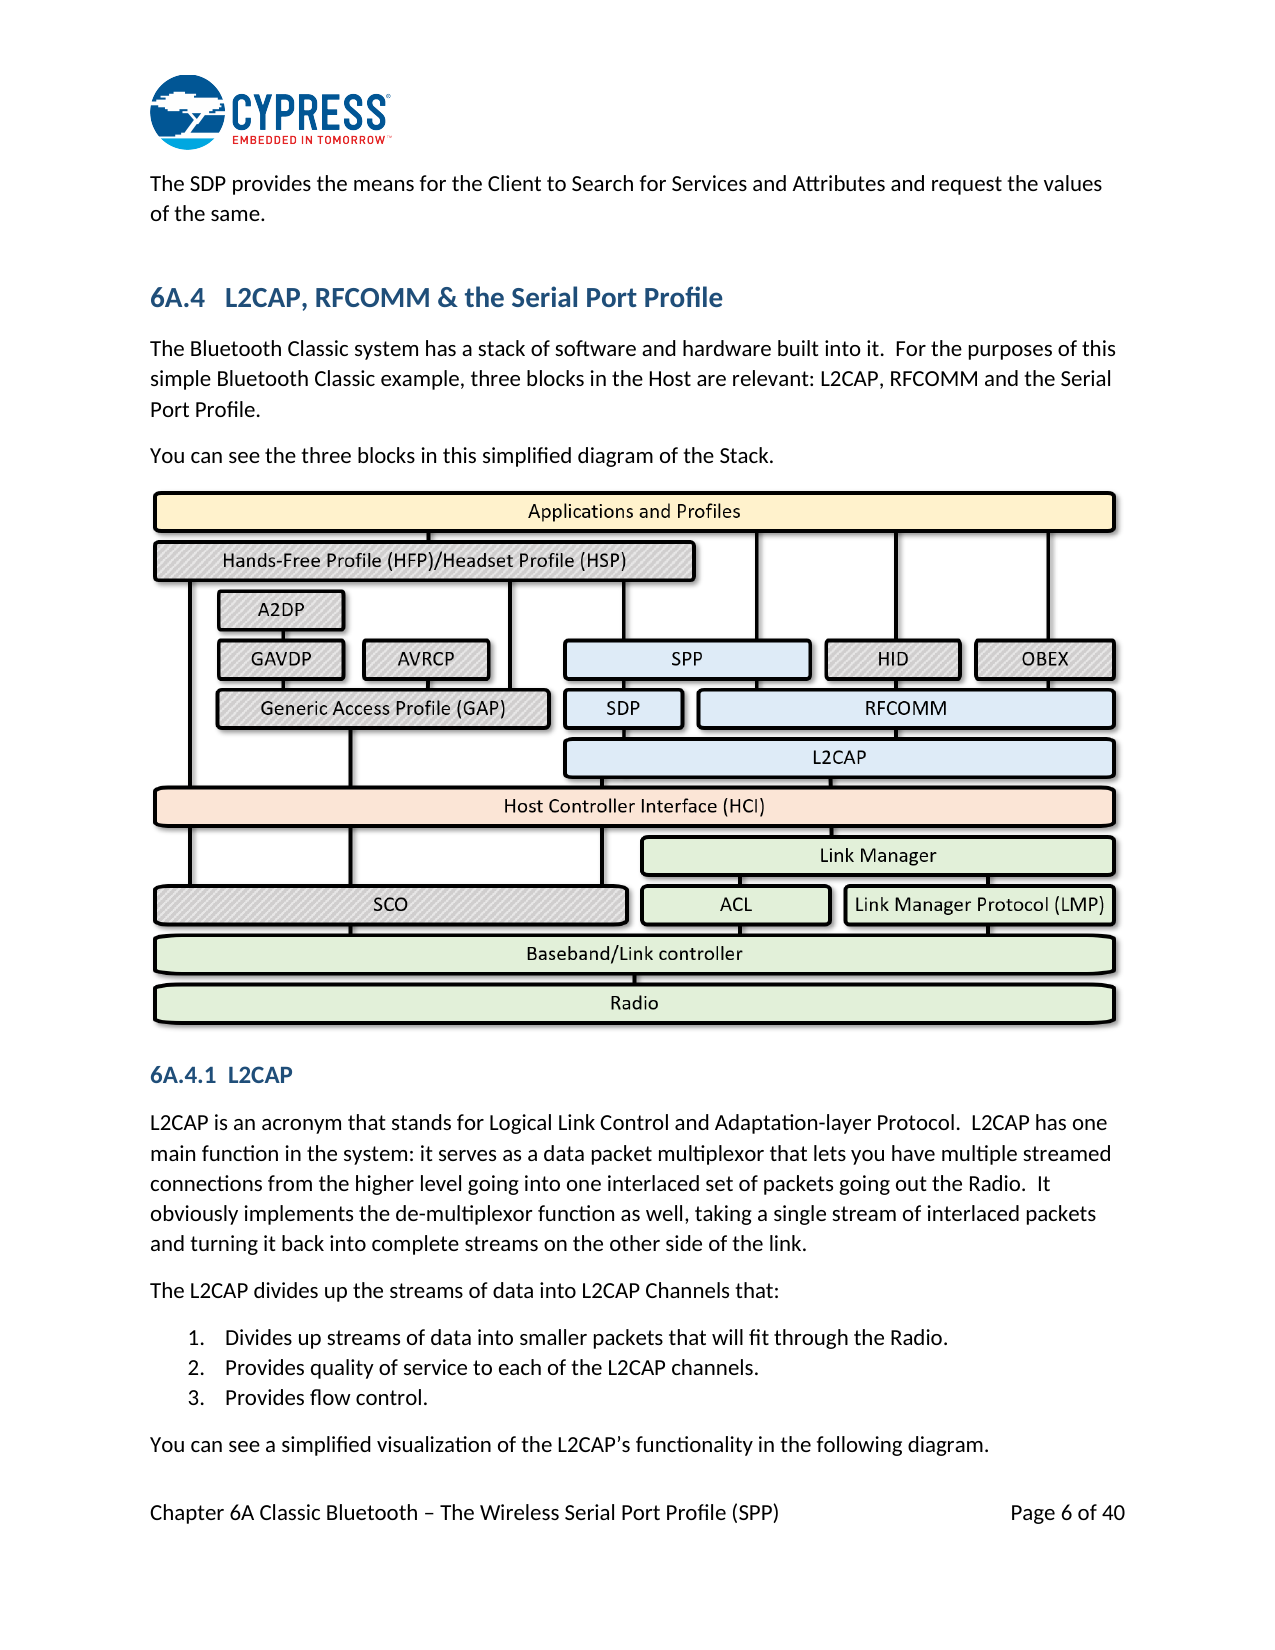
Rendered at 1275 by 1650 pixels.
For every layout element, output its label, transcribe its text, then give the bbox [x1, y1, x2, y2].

subtitle L2CAP [150, 1059, 1125, 1089]
list Provides quality of service to each of the L2CAP channels. [187, 1353, 1125, 1381]
text The Bluetooth Classic system has a stack of software and hardware built into it. For the purposes of this simple Bluetooth Classic example, three blocks in the Host are relevant: L2CAP, RFCOMM and the Serial Port Profile. [150, 334, 1125, 423]
text You can see the three blocks in this simplified diagram of the Stack. [150, 442, 1125, 469]
list Provides flow control. [187, 1383, 1125, 1412]
text You can see a simplified visualization of the L2CAP’s functionality in the following diagram. [150, 1430, 1125, 1458]
text The L2CAP divides up the streams of data into L2CAP Channels that: [150, 1276, 1125, 1304]
subtitle L2CAP, RFCOMM & the Serial Port Profile [112, 279, 1125, 315]
list Divides up streams of data into smaller packets that will fit through the Radio. [187, 1323, 1125, 1351]
picture [150, 488, 1125, 1036]
text L2CAP is an acronym that stands for Logical Link Control and Adaptation-layer Protocol. L2CAP has one main function in the system: it serves as a data packet multiplexor that lets you have multiple streamed connections from the higher level going into one interlaced set of packets going out the Radio. It obviously implements the de-multiplexor function as well, taking a single stream of interlaced packets and turning it back into complete streams on the other side of the link. [150, 1108, 1125, 1257]
text The SDP provides the means for the Client to Search for Services and Attributes and request the values of the same. [150, 169, 1125, 227]
picture [150, 75, 392, 150]
